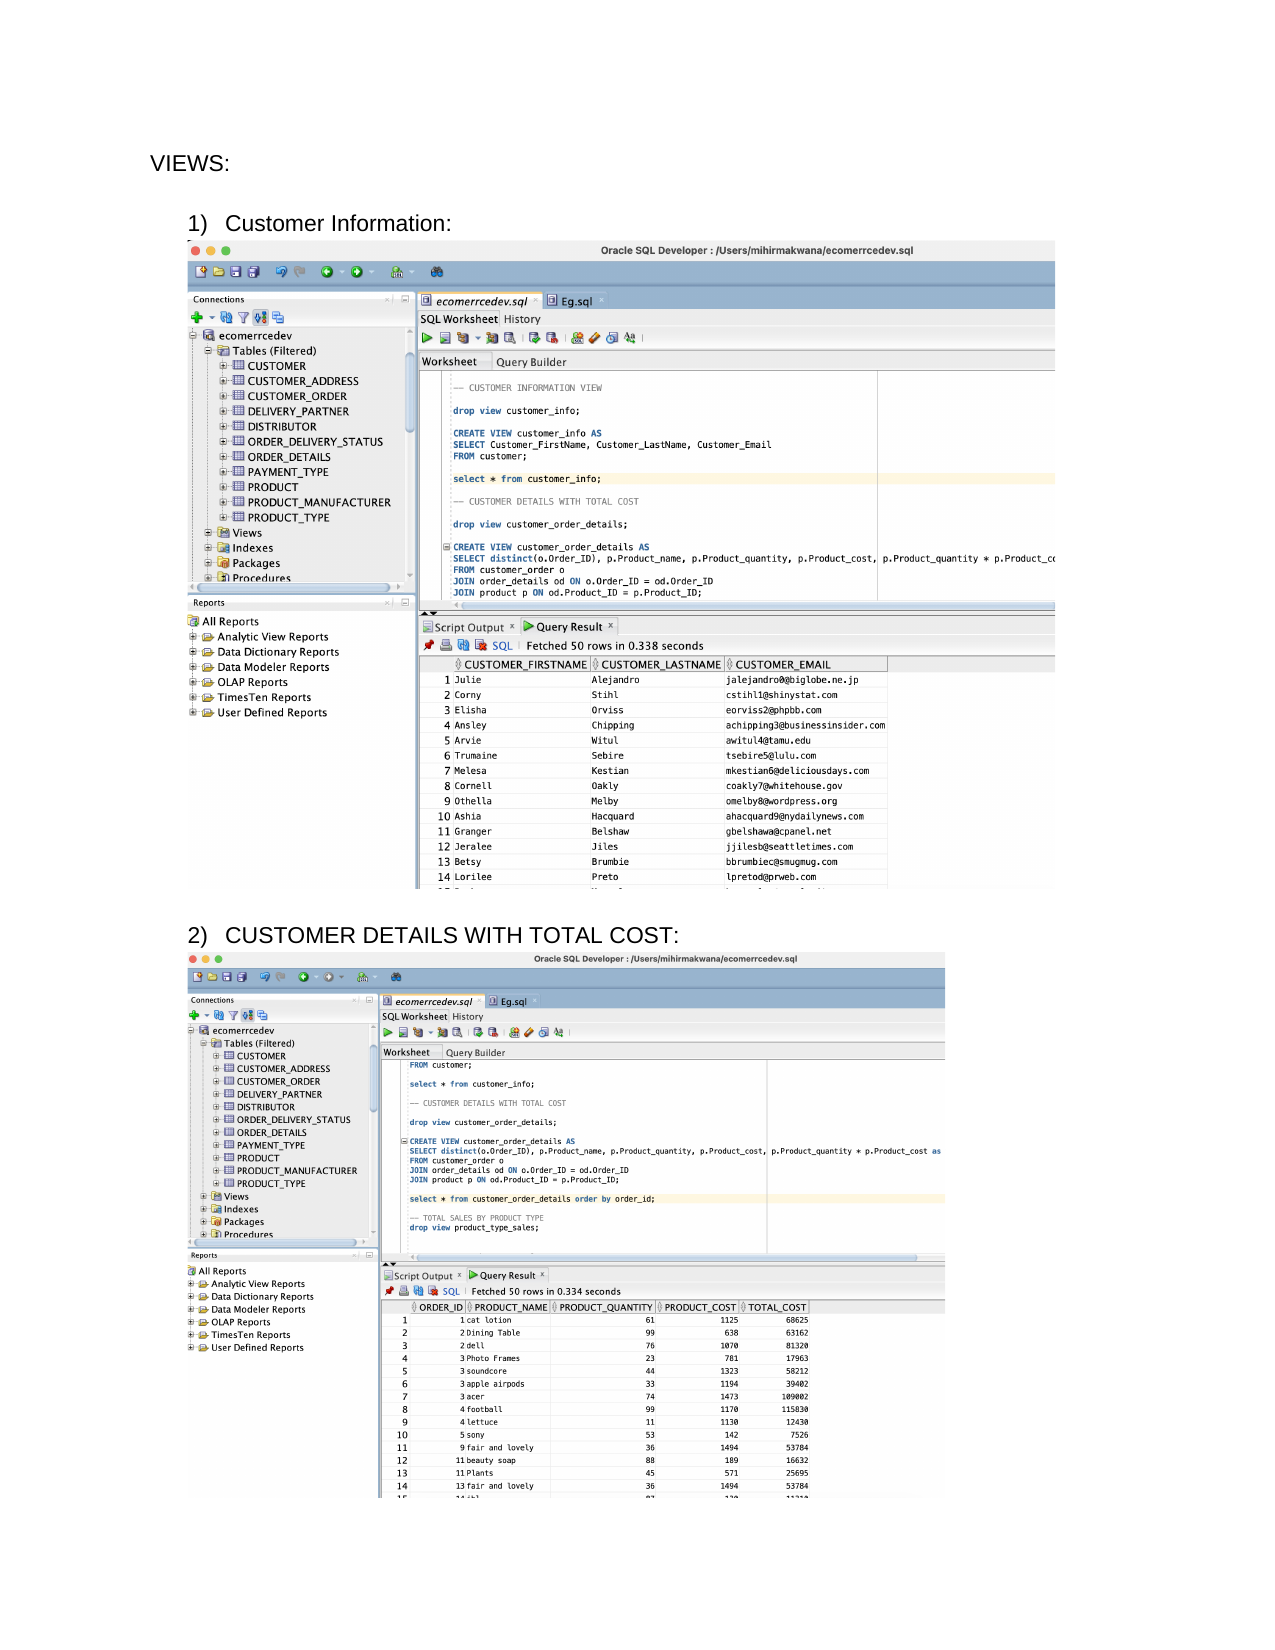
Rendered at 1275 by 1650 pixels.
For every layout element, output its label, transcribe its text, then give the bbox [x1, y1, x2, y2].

list Customer Information: [187, 210, 1125, 237]
picture [187, 952, 946, 1498]
text VIEWS: [150, 150, 1125, 176]
picture [187, 240, 1055, 889]
list CUSTOMER DETAILS WITH TOTAL COST: [187, 922, 1125, 948]
